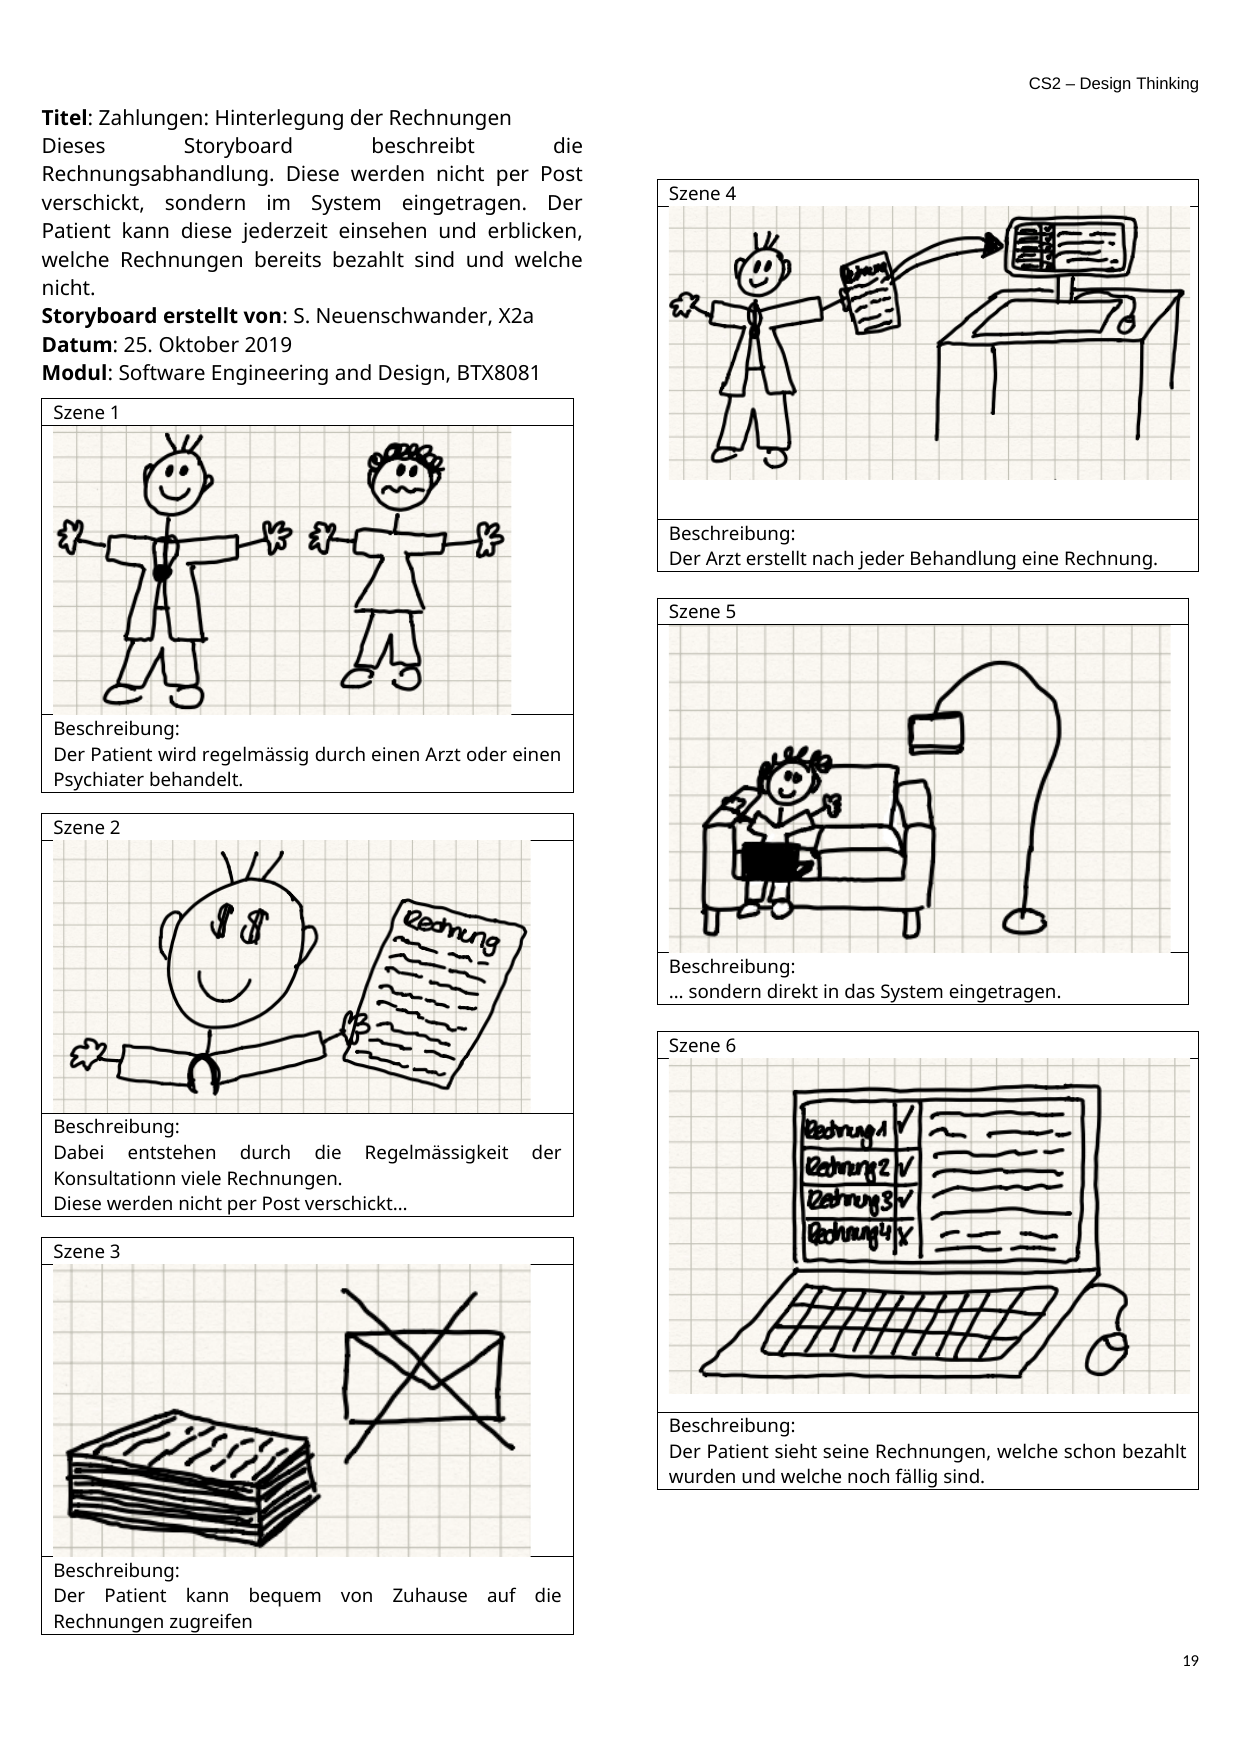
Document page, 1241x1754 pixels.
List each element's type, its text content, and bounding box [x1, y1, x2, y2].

text Storyboard erstellt von: S. Neuenschwander, X2a [41, 302, 583, 330]
table_cell [531, 841, 573, 1113]
text Modul: Software Engineering and Design, BTX8081 [41, 358, 583, 387]
table_cell Beschreibung: Der Patient sieht seine Rechnungen, welche schon bezahlt wurden und welche noch fällig sind. [658, 1413, 1198, 1489]
picture [668, 206, 1191, 480]
picture [53, 1264, 531, 1557]
text Dieses Storyboard beschreibt die Rechnungsabhandlung. Diese werden nicht per Post verschickt, sondern im System eingetragen. Der Patient kann diese jederzeit einsehen und erblicken, welche Rechnungen bereits bezahlt sind und welche nicht. [41, 131, 583, 302]
table_cell [658, 1059, 1198, 1412]
table_cell Beschreibung: Der Patient wird regelmässig durch einen Arzt oder einen Psychiater behandelt. [42, 715, 573, 792]
text Datum: 25. Oktober 2019 [41, 330, 583, 358]
table_header Szene 4 [658, 180, 1198, 206]
table_header Szene 1 [42, 399, 573, 425]
table_cell [658, 625, 668, 952]
table_cell [42, 1265, 53, 1556]
picture [668, 625, 1171, 953]
picture [668, 1058, 1191, 1394]
table_cell [42, 841, 53, 1113]
picture [53, 840, 531, 1113]
table_header Szene 6 [658, 1032, 1198, 1057]
table_cell Beschreibung: … sondern direkt in das System eingetragen. [658, 953, 1188, 1004]
text Titel: Zahlungen: Hinterlegung der Rechnungen [41, 103, 583, 131]
table_cell Beschreibung: Dabei entstehen durch die Regelmässigkeit der Konsultationn viele Rechnungen. Diese werden nicht per Post verschickt… [42, 1114, 573, 1216]
table_cell [658, 207, 1198, 519]
table_header Szene 2 [42, 814, 573, 839]
table_cell [42, 426, 53, 714]
table_cell Beschreibung: Der Arzt erstellt nach jeder Behandlung eine Rechnung. [658, 520, 1198, 571]
table_cell [512, 426, 573, 714]
table_cell [1171, 625, 1188, 952]
picture [53, 426, 512, 715]
table_header Szene 3 [42, 1238, 573, 1263]
table_header Szene 5 [658, 599, 1188, 624]
table_cell [531, 1265, 573, 1556]
table_cell Beschreibung: Der Patient kann bequem von Zuhause auf die Rechnungen zugreifen [42, 1557, 573, 1634]
